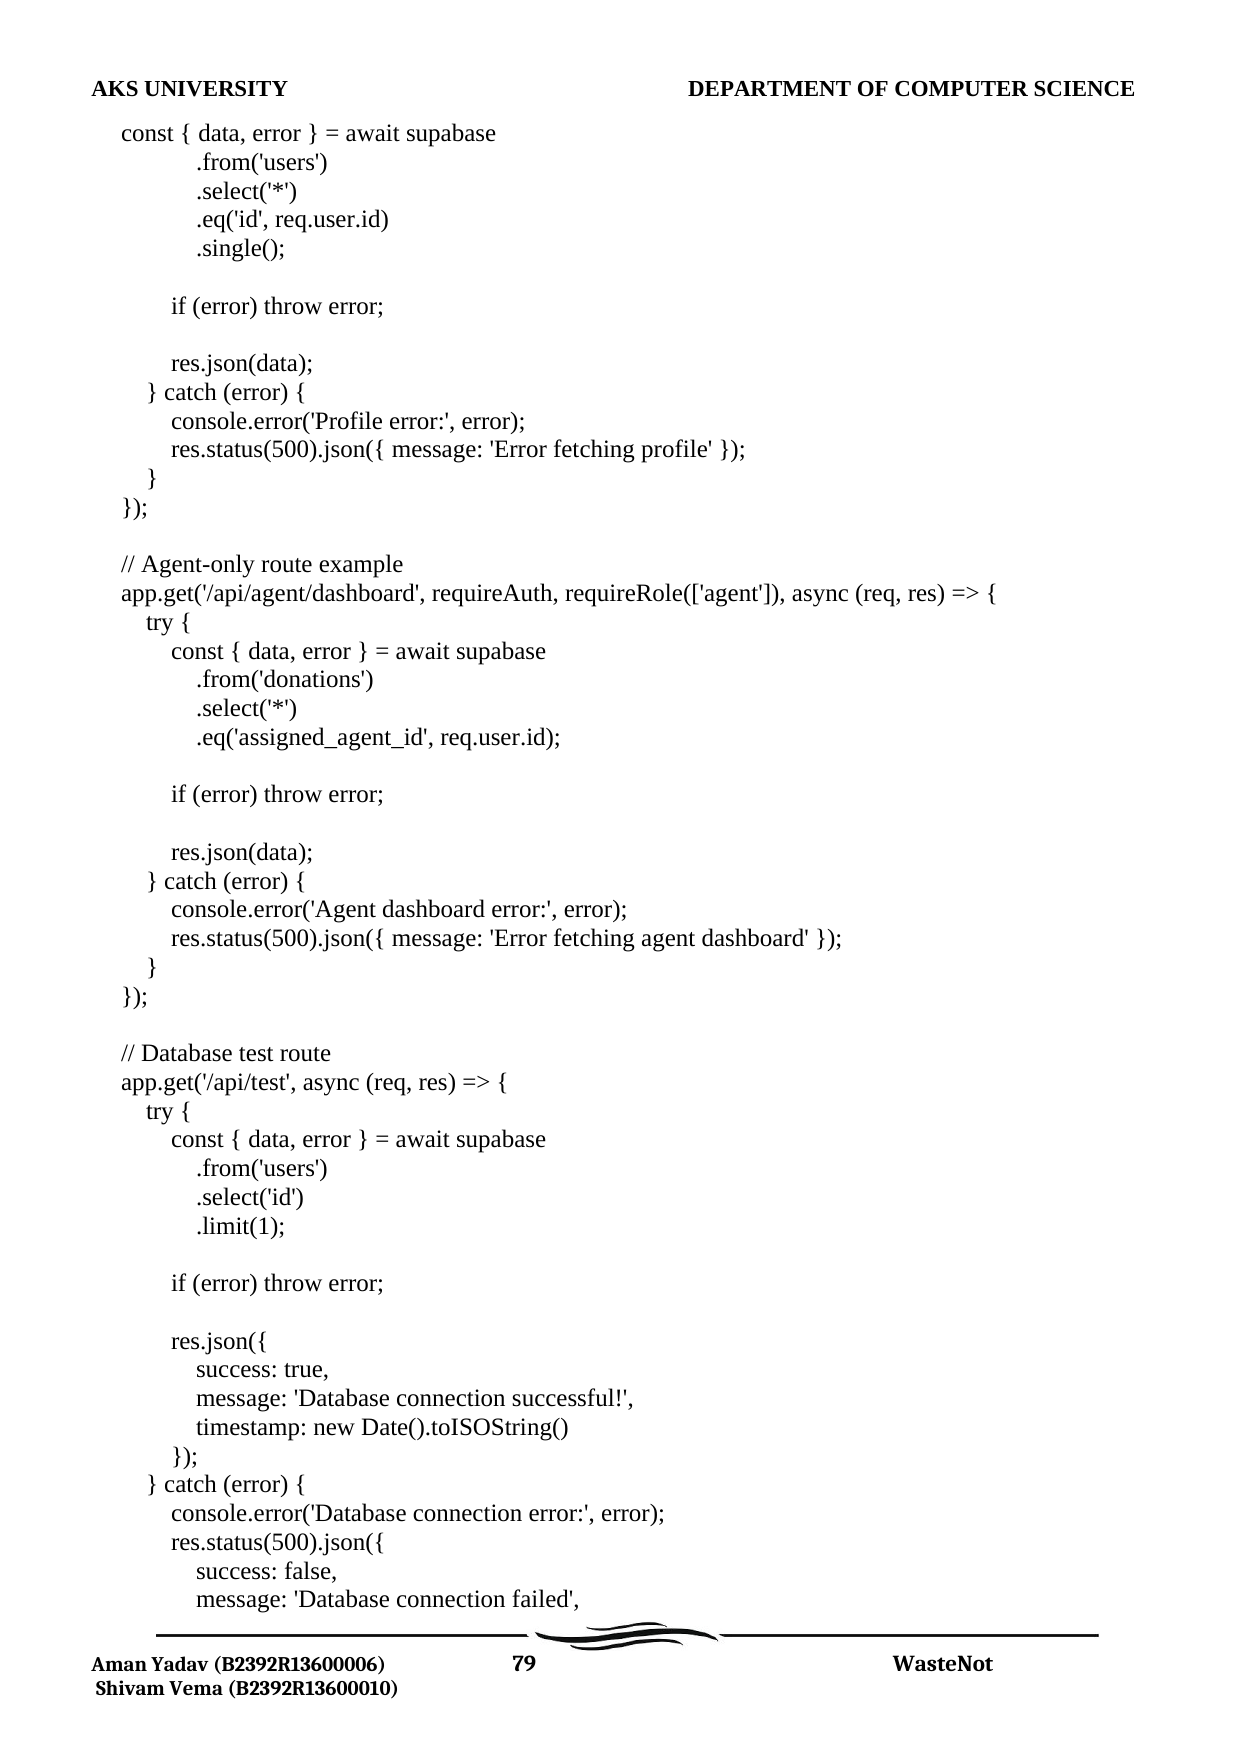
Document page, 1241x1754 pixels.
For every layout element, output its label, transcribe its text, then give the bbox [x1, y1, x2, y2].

text .from('donations') [121, 664, 1162, 693]
text // Database test route [121, 1038, 1162, 1067]
text res.json(data); [121, 348, 1162, 377]
text } [121, 463, 1162, 492]
text if (error) throw error; [121, 291, 1162, 319]
text const { data, error } = await supabase [121, 1124, 1162, 1153]
text .select('id') [121, 1182, 1162, 1211]
text message: 'Database connection failed', [121, 1584, 1162, 1613]
text .select('*') [121, 693, 1162, 722]
text message: 'Database connection successful!', [121, 1383, 1162, 1412]
text res.status(500).json({ [121, 1527, 1162, 1556]
text console.error('Database connection error:', error); [121, 1498, 1162, 1527]
text res.json({ [121, 1326, 1162, 1354]
text .single(); [121, 233, 1162, 262]
picture [156, 1642, 1100, 1651]
text } catch (error) { [121, 1469, 1162, 1498]
text const { data, error } = await supabase [121, 636, 1162, 664]
text try { [121, 607, 1162, 636]
text success: false, [121, 1556, 1162, 1584]
text console.error('Agent dashboard error:', error); [121, 894, 1162, 923]
text res.json(data); [121, 837, 1162, 866]
text success: true, [121, 1354, 1162, 1383]
text }); [121, 492, 1162, 521]
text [121, 1613, 1162, 1642]
text .select('*') [121, 176, 1162, 204]
text } catch (error) { [121, 866, 1162, 894]
text app.get('/api/test', async (req, res) => { [121, 1067, 1162, 1096]
text .eq('assigned_agent_id', req.user.id); [121, 722, 1162, 751]
text }); [121, 1441, 1162, 1469]
text app.get('/api/agent/dashboard', requireAuth, requireRole(['agent']), async (req, res) => { [121, 578, 1162, 607]
text if (error) throw error; [121, 779, 1162, 808]
text .from('users') [121, 1153, 1162, 1182]
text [121, 118, 1162, 147]
text .eq('id', req.user.id) [121, 204, 1162, 233]
text } [121, 952, 1162, 981]
text res.status(500).json({ message: 'Error fetching agent dashboard' }); [121, 923, 1162, 952]
text try { [121, 1096, 1162, 1124]
text .limit(1); [121, 1211, 1162, 1239]
text console.error('Profile error:', error); [121, 406, 1162, 434]
text // Agent-only route example [121, 549, 1162, 578]
text res.status(500).json({ message: 'Error fetching profile' }); [121, 434, 1162, 463]
text if (error) throw error; [121, 1268, 1162, 1297]
text } catch (error) { [121, 377, 1162, 406]
text .from('users') [121, 147, 1162, 176]
text timestamp: new Date().toISOString() [121, 1412, 1162, 1441]
text }); [121, 981, 1162, 1009]
